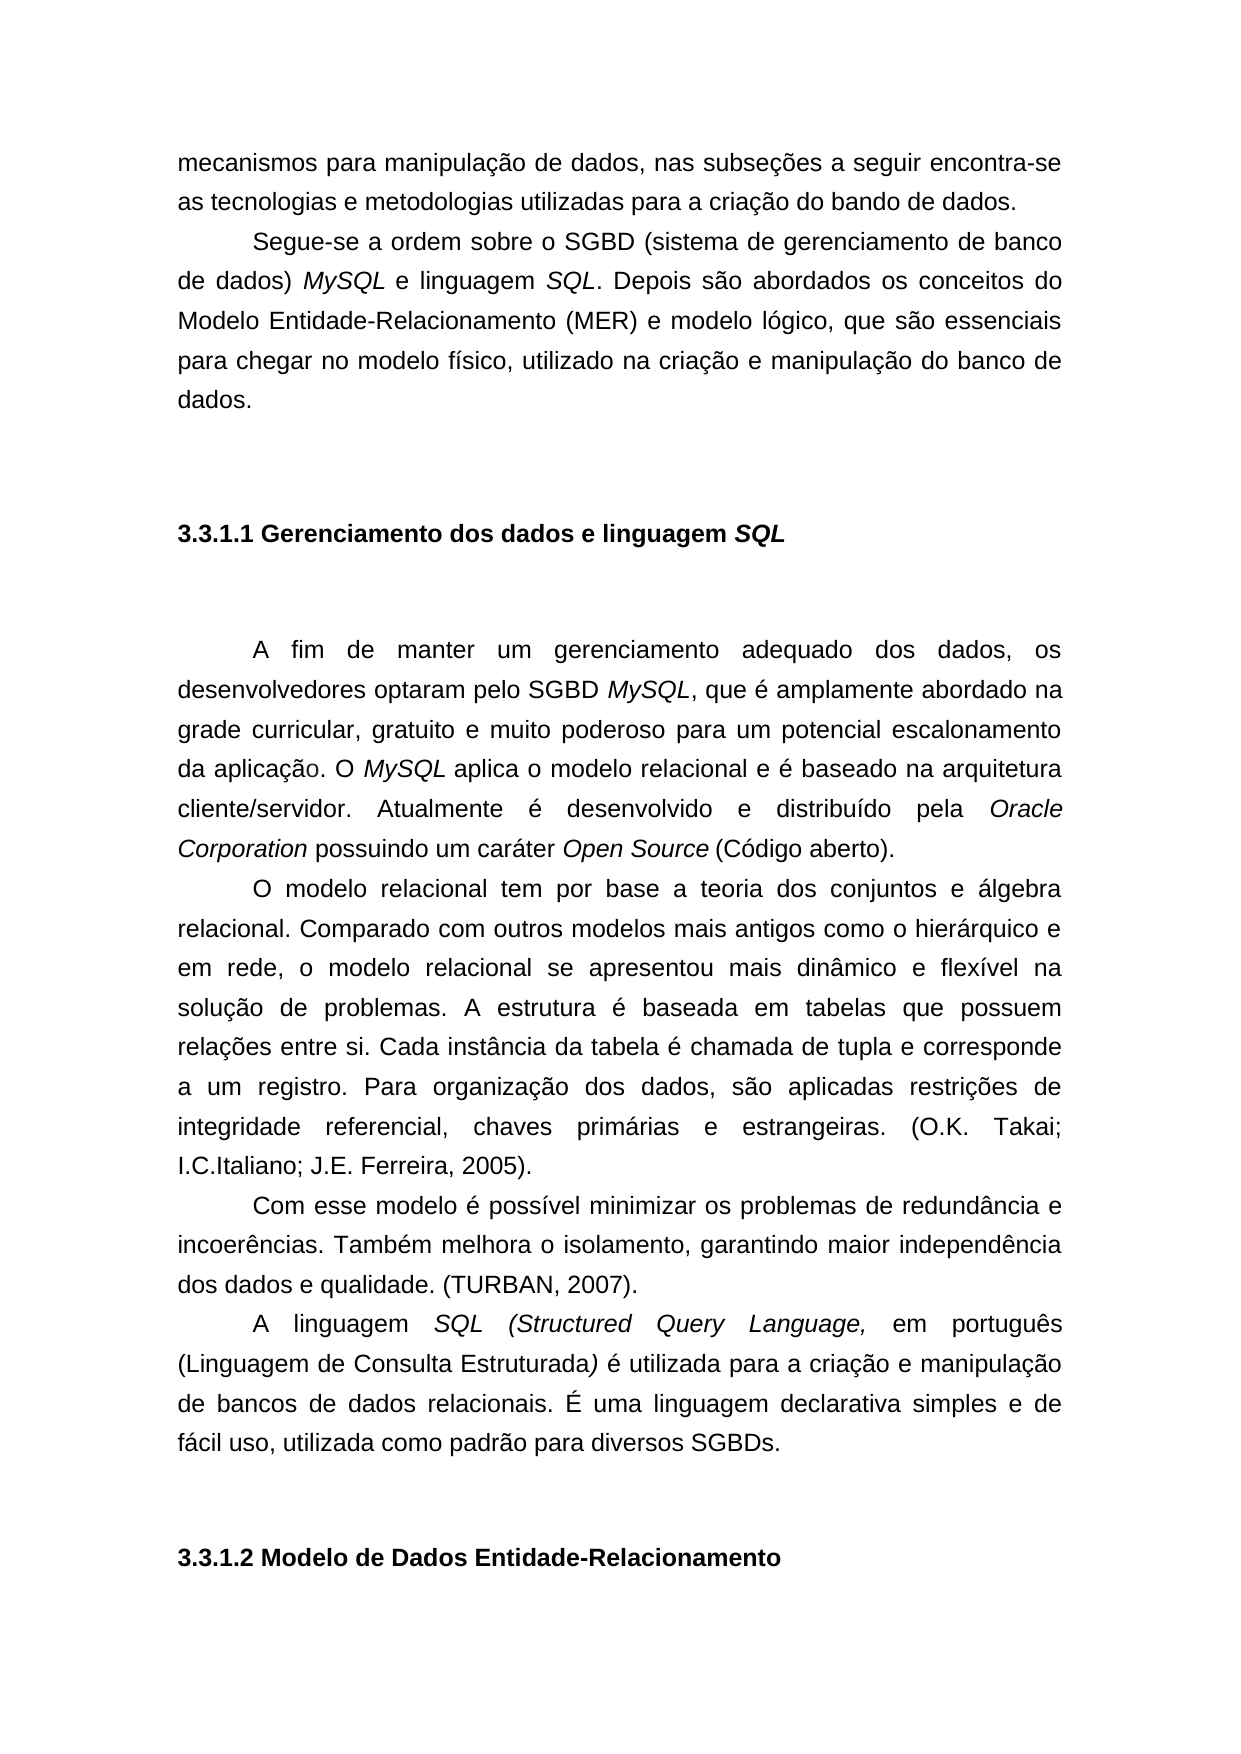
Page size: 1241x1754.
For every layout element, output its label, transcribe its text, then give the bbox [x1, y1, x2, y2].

text 3.3.1.1 Gerenciamento dos dados e linguagem SQL [177, 519, 1063, 547]
text Com esse modelo é possível minimizar os problemas de redundância e incoerências. Também melhora o isolamento, garantindo maior independência dos dados e qualidade. (TURBAN, 2007). [177, 1191, 1063, 1299]
text A fim de manter um gerenciamento adequado dos dados, os desenvolvedores optaram pelo SGBD MySQL, que é amplamente abordado na grade curricular, gratuito e muito poderoso para um potencial escalonamento da aplicação. O MySQL aplica o modelo relacional e é baseado na arquitetura cliente/servidor. Atualmente é desenvolvido e distribuído pela Oracle Corporation possuindo um caráter Open Source (Código aberto). [177, 636, 1063, 863]
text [177, 148, 1063, 216]
text A linguagem SQL (Structured Query Language, em português (Linguagem de Consulta Estruturada) é utilizada para a criação e manipulação de bancos de dados relacionais. É uma linguagem declarativa simples e de fácil uso, utilizada como padrão para diversos SGBDs. [177, 1309, 1063, 1457]
text Segue-se a ordem sobre o SGBD (sistema de gerenciamento de banco de dados) MySQL e linguagem SQL. Depois são abordados os conceitos do Modelo Entidade-Relacionamento (MER) e modelo lógico, que são essenciais para chegar no modelo físico, utilizado na criação e manipulação do banco de dados. [177, 227, 1063, 414]
text 3.3.1.2 Modelo de Dados Entidade-Relacionamento [177, 1543, 1063, 1571]
text O modelo relacional tem por base a teoria dos conjuntos e álgebra relacional. Comparado com outros modelos mais antigos como o hierárquico e em rede, o modelo relacional se apresentou mais dinâmico e flexível na solução de problemas. A estrutura é baseada em tabelas que possuem relações entre si. Cada instância da tabela é chamada de tupla e corresponde a um registro. Para organização dos dados, são aplicadas restrições de integridade referencial, chaves primárias e estrangeiras. (O.K. Takai; I.C.Italiano; J.E. Ferreira, 2005). [177, 874, 1063, 1180]
